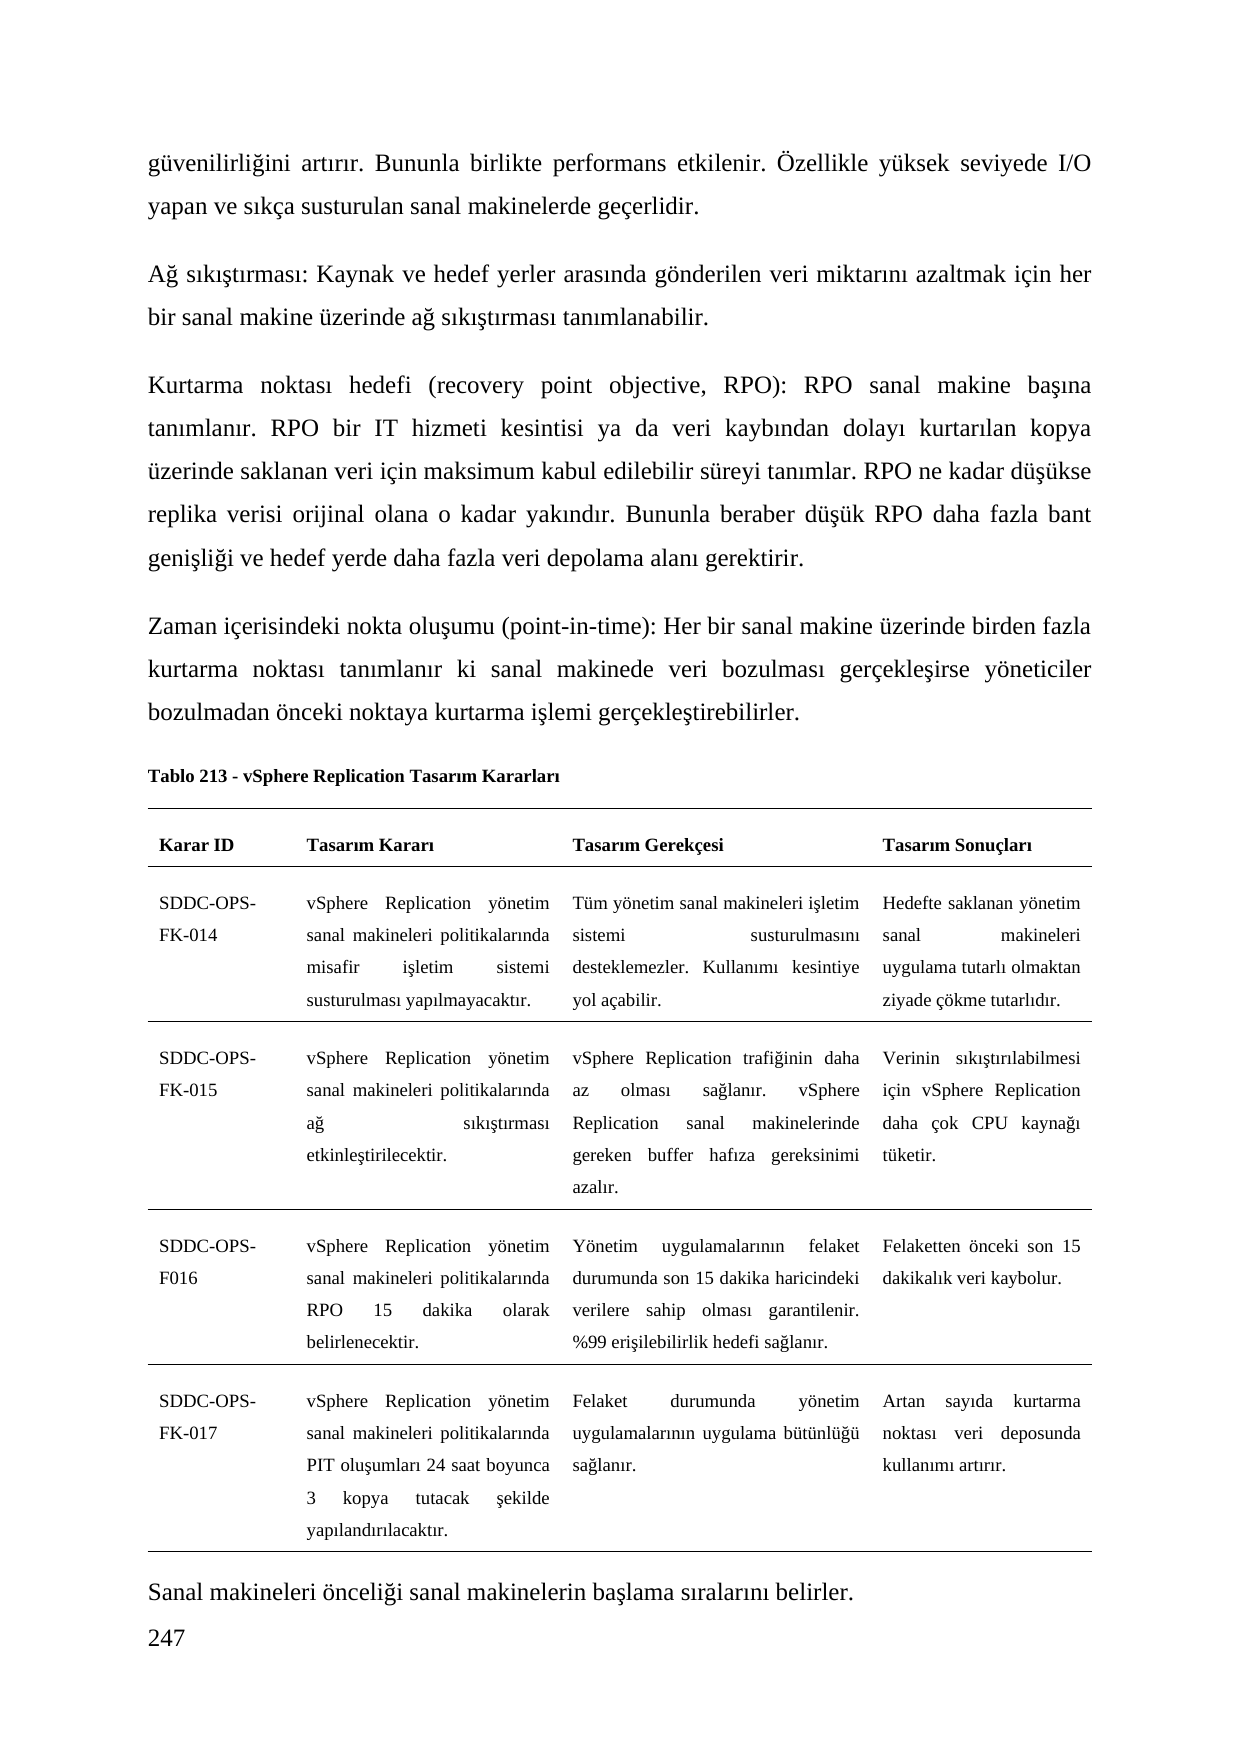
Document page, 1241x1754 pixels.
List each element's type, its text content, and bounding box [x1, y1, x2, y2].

text Zaman içerisindeki nokta oluşumu (point-in-time): Her bir sanal makine üzerinde birden fazla kurtarma noktası tanımlanır ki sanal makinede veri bozulması gerçekleşirse yöneticiler bozulmadan önceki noktaya kurtarma işlemi gerçekleştirebilirler. [148, 611, 1093, 726]
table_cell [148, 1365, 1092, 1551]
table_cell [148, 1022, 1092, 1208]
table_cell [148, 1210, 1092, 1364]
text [148, 148, 1093, 219]
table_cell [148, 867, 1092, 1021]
text Kurtarma noktası hedefi (recovery point objective, RPO): RPO sanal makine başına tanımlanır. RPO bir IT hizmeti kesintisi ya da veri kaybından dolayı kurtarılan kopya üzerinde saklanan veri için maksimum kabul edilebilir süreyi tanımlar. RPO ne kadar düşükse replika verisi orijinal olana o kadar yakındır. Bununla beraber düşük RPO daha fazla bant genişliği ve hedef yerde daha fazla veri depolama alanı gerektirir. [148, 370, 1093, 571]
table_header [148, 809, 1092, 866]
text Ağ sıkıştırması: Kaynak ve hedef yerler arasında gönderilen veri miktarını azaltmak için her bir sanal makine üzerinde ağ sıkıştırması tanımlanabilir. [148, 259, 1093, 331]
text Tablo 213 - vSphere Replication Tasarım Kararları [148, 765, 1093, 787]
text Sanal makineleri önceliği sanal makinelerin başlama sıralarını belirler. [148, 1577, 1093, 1606]
